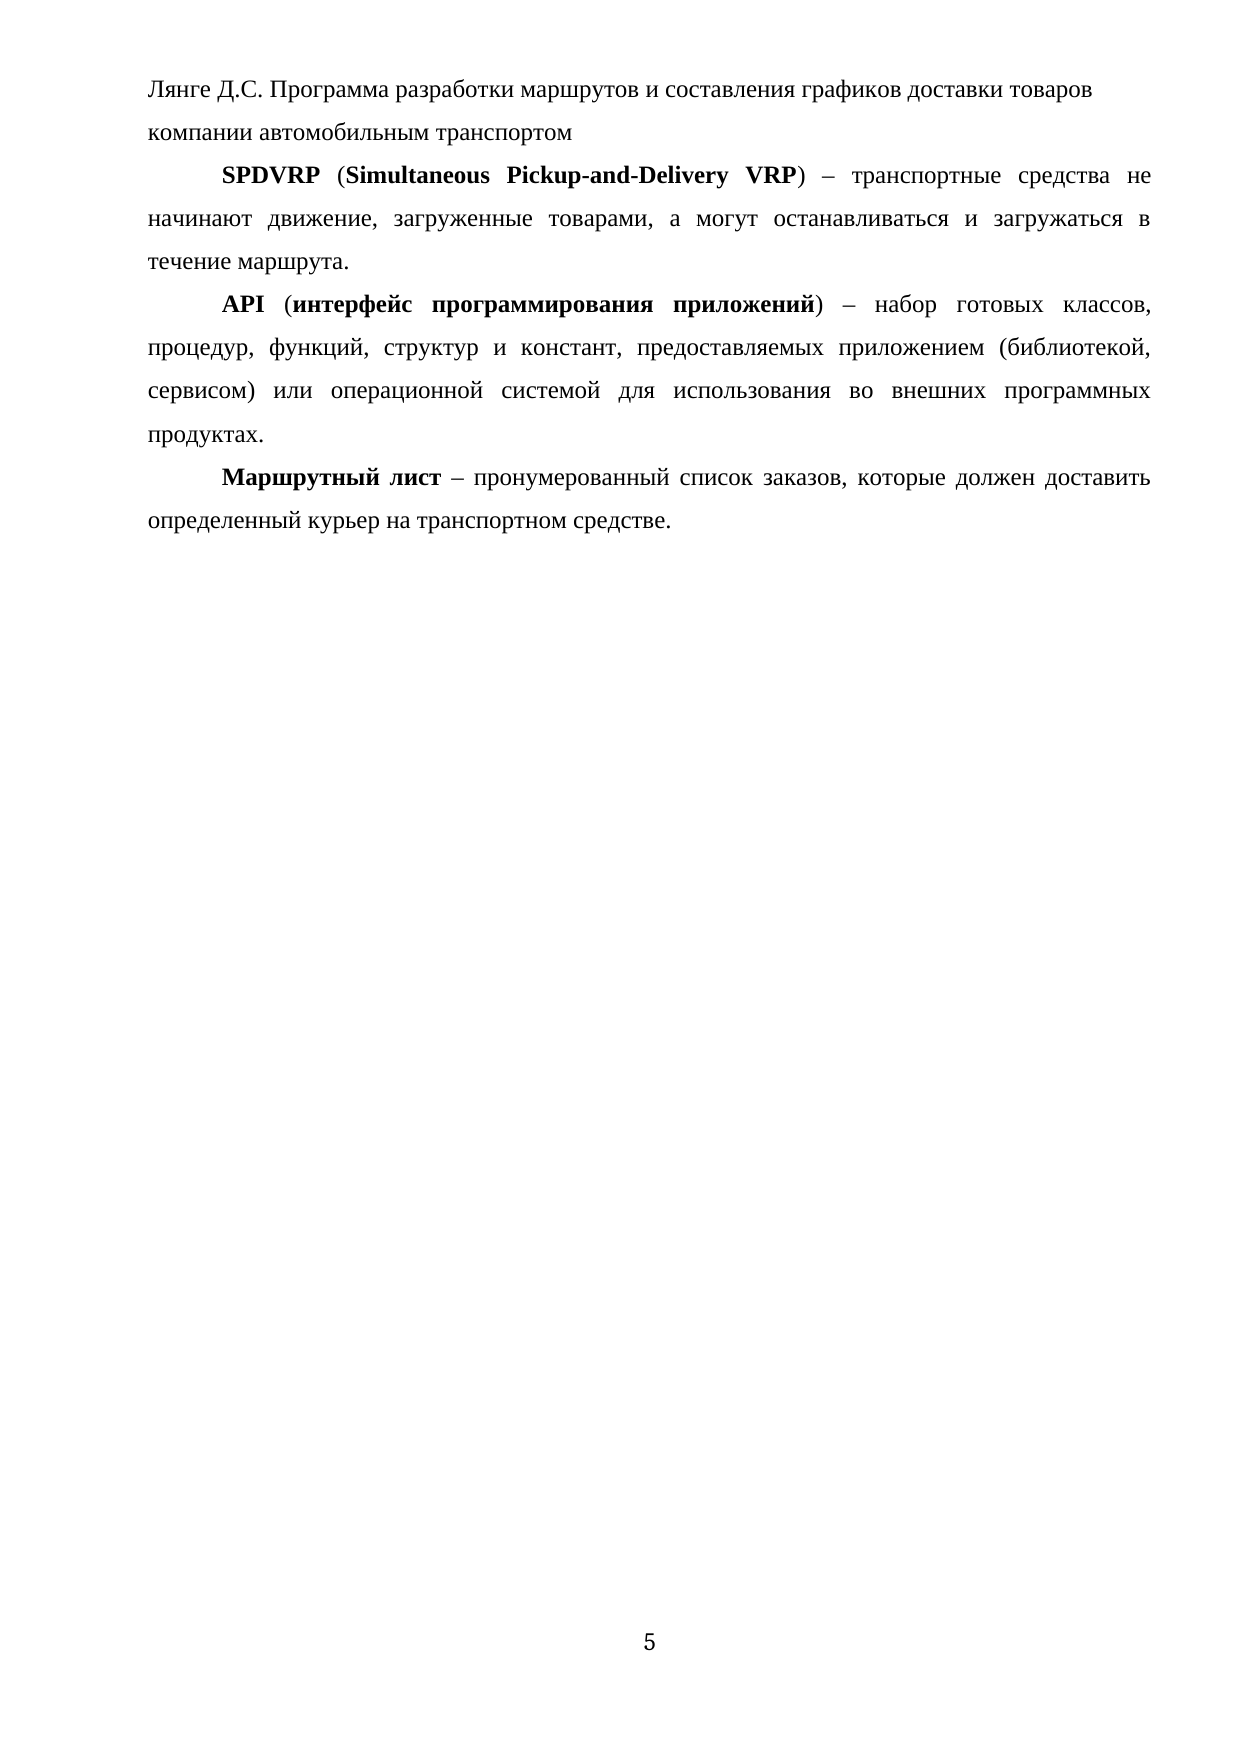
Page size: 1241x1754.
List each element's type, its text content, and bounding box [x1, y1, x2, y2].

text API (интерфейс программирования приложений) – набор готовых классов, процедур, функций, структур и констант, предоставляемых приложением (библиотекой, сервисом) или операционной системой для использования во внешних программных продуктах. [148, 289, 1152, 447]
text Маршрутный лист – пронумерованный список заказов, которые должен доставить определенный курьер на транспортном средстве. [148, 462, 1152, 534]
text SPDVRP (Simultaneous Pickup-and-Delivery VRP) – транспортные средства не начинают движение, загруженные товарами, а могут останавливаться и загружаться в течение маршрута. [148, 160, 1152, 275]
